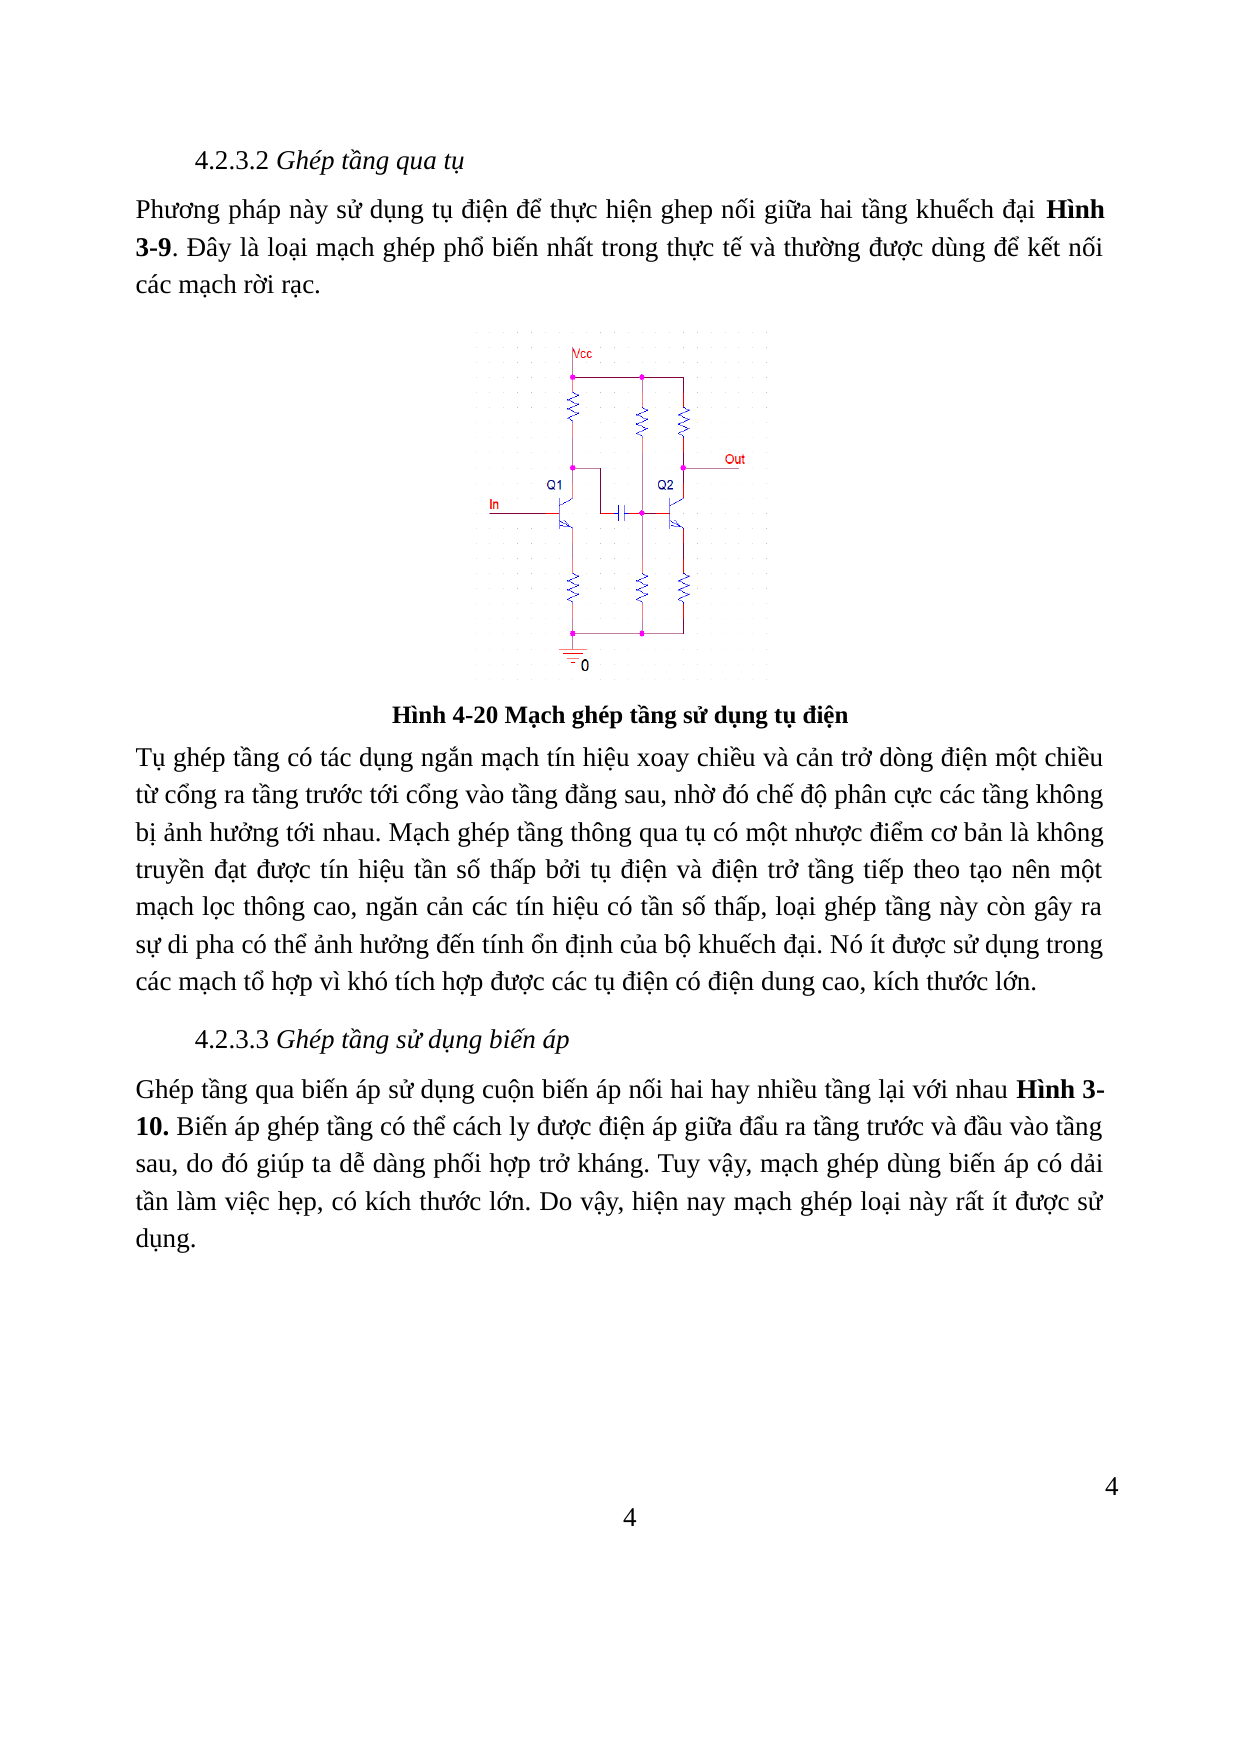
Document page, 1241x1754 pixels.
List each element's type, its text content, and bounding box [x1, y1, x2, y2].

picture [472, 330, 768, 686]
text Ghép tầng qua biến áp sử dụng cuộn biến áp nối hai hay nhiều tầng lại với nhau Hình 3-10. Biến áp ghép tầng có thể cách ly được điện áp giữa đẩu ra tầng trước và đầu vào tầng sau, do đó giúp ta dễ dàng phối hợp trở kháng. Tuy vậy, mạch ghép dùng biến áp có dải tần làm việc hẹp, có kích thước lớn. Do vậy, hiện nay mạch ghép loại này rất ít được sử dụng. [135, 1073, 1105, 1253]
subtitle Ghép tầng qua tụ [194, 144, 1105, 175]
subtitle Ghép tầng sử dụng biến áp [194, 1023, 1105, 1054]
text Tụ ghép tầng có tác dụng ngắn mạch tín hiệu xoay chiều và cản trở dòng điện một chiều từ cổng ra tầng trước tới cổng vào tầng đằng sau, nhờ đó chế độ phân cực các tầng không bị ảnh hưởng tới nhau. Mạch ghép tầng thông qua tụ có một nhược điểm cơ bản là không truyền đạt được tín hiệu tần số thấp bởi tụ điện và điện trở tầng tiếp theo tạo nên một mạch lọc thông cao, ngăn cản các tín hiệu có tần số thấp, loại ghép tầng này còn gây ra sự di pha có thể ảnh hưởng đến tính ổn định của bộ khuếch đại. Nó ít được sử dụng trong các mạch tổ hợp vì khó tích hợp được các tụ điện có điện dung cao, kích thước lớn. [135, 741, 1105, 996]
text Phương pháp này sử dụng tụ điện để thực hiện ghep nối giữa hai tầng khuếch đại Hình 3-9. Đây là loại mạch ghép phổ biến nhất trong thực tế và thường được dùng để kết nối các mạch rời rạc. [135, 193, 1105, 299]
